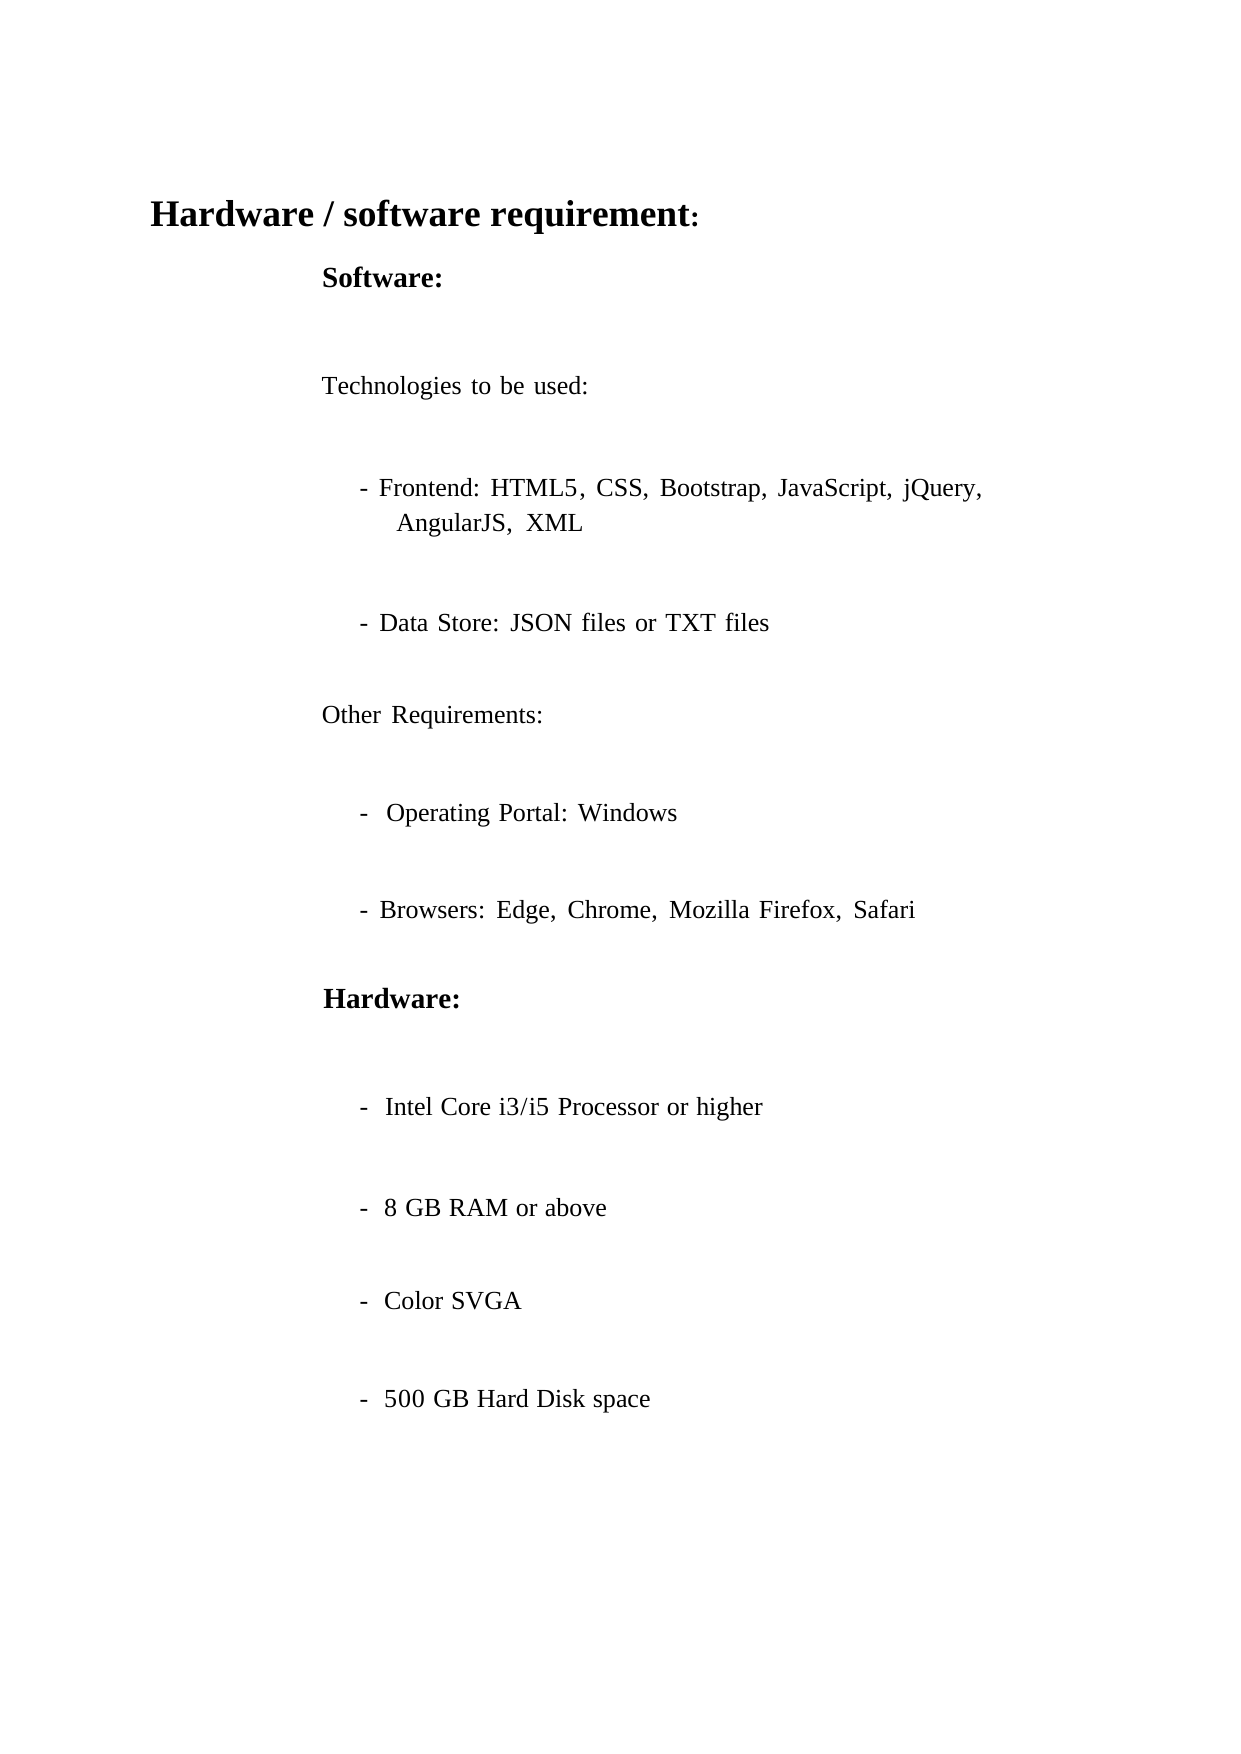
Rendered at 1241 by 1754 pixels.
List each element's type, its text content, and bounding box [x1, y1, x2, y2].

text - 500 GB Hard Disk space [359, 1388, 1160, 1412]
text Other Requirements: [322, 704, 1160, 729]
text - Data Store: JSON files or TXT files [359, 616, 1160, 687]
text Hardware / software requirement: [150, 199, 1160, 234]
text Software: [322, 261, 1160, 294]
text - 8 GB RAM or above [359, 1193, 1160, 1223]
text - Operating Portal: Windows [359, 801, 1160, 826]
text Hardware: [323, 983, 1160, 1016]
text - Intel Core i3/i5 Processor or higher [359, 1096, 1160, 1120]
text Technologies to be used: [321, 374, 1160, 399]
text - Browsers: Edge, Chrome, Mozilla Firefox, Safari [359, 899, 1160, 923]
text - Frontend: HTML5, CSS, Bootstrap, JavaScript, jQuery, AngularJS, XML [359, 472, 984, 537]
text - Color SVGA [359, 1290, 1160, 1315]
